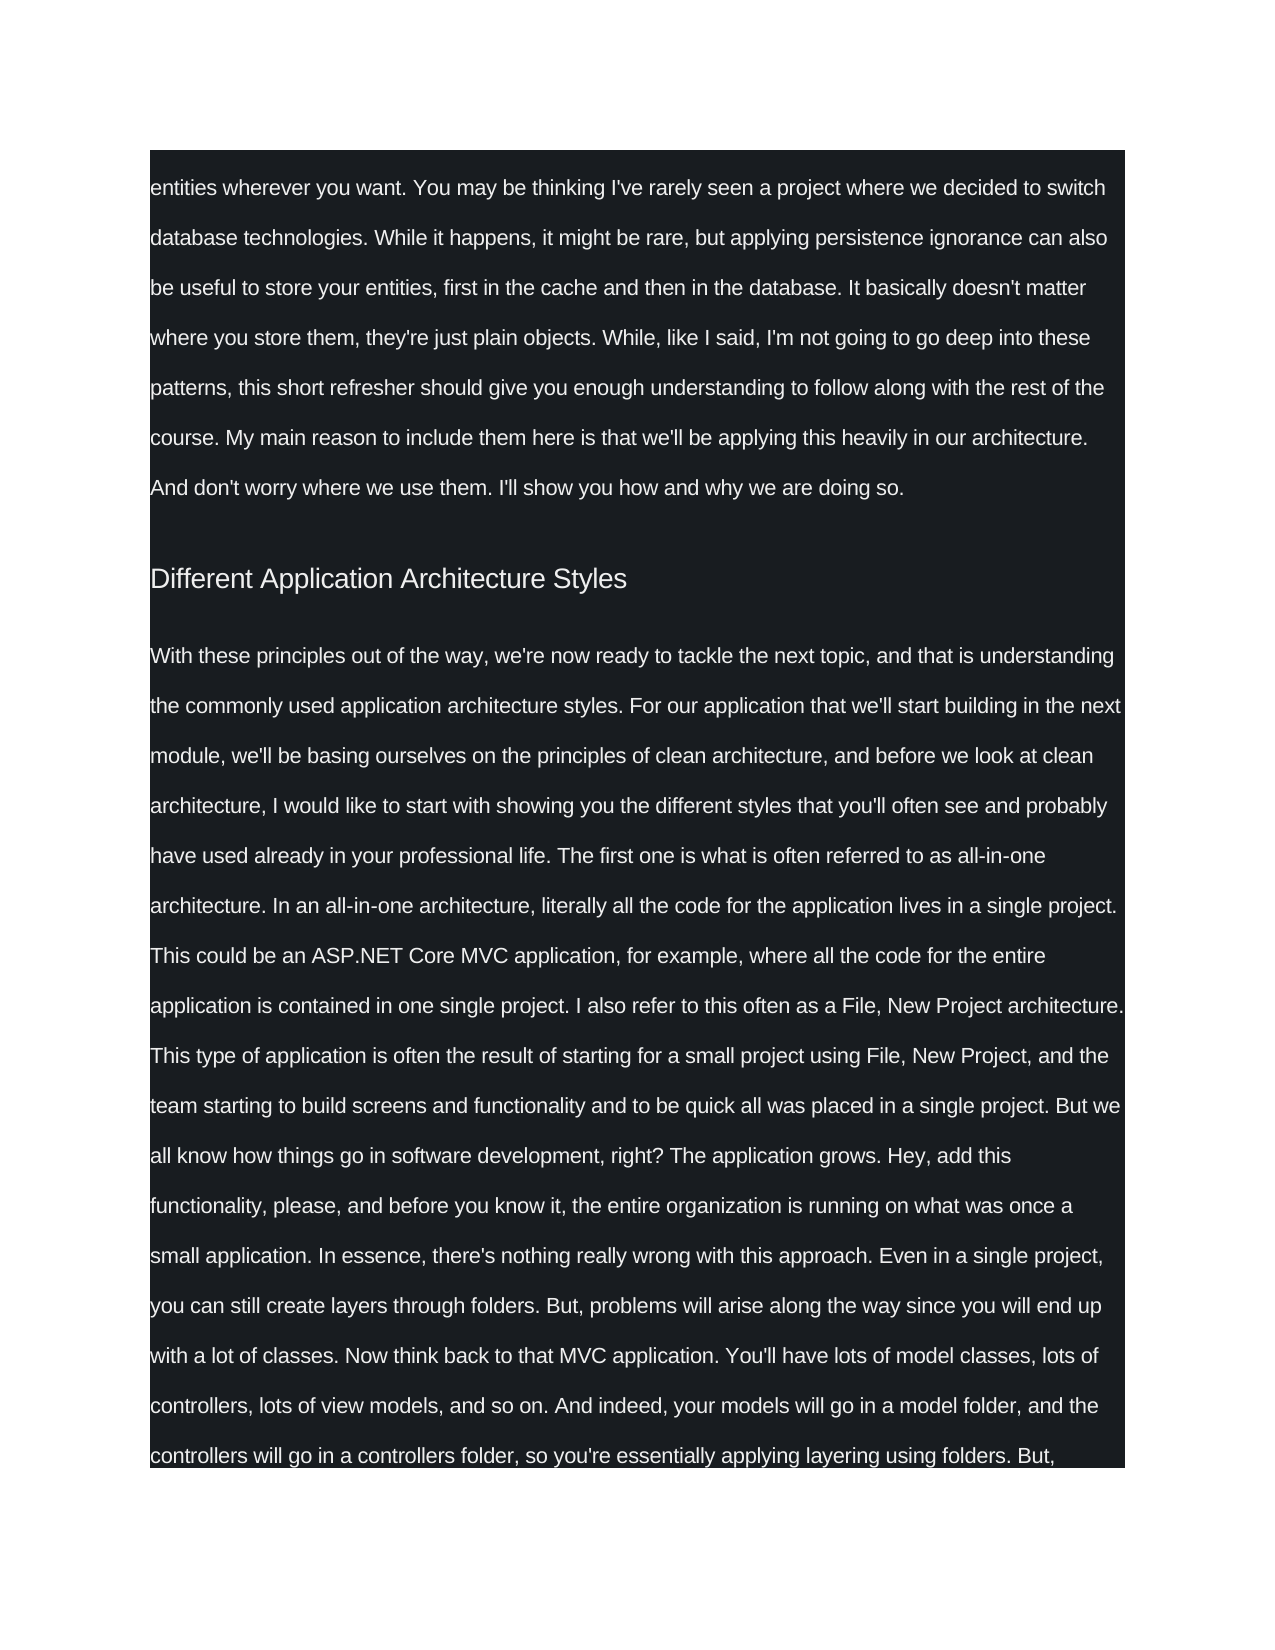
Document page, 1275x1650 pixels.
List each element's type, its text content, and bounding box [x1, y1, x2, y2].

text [150, 618, 1125, 1468]
text Different Application Architecture Styles [150, 562, 1125, 595]
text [150, 150, 1125, 500]
